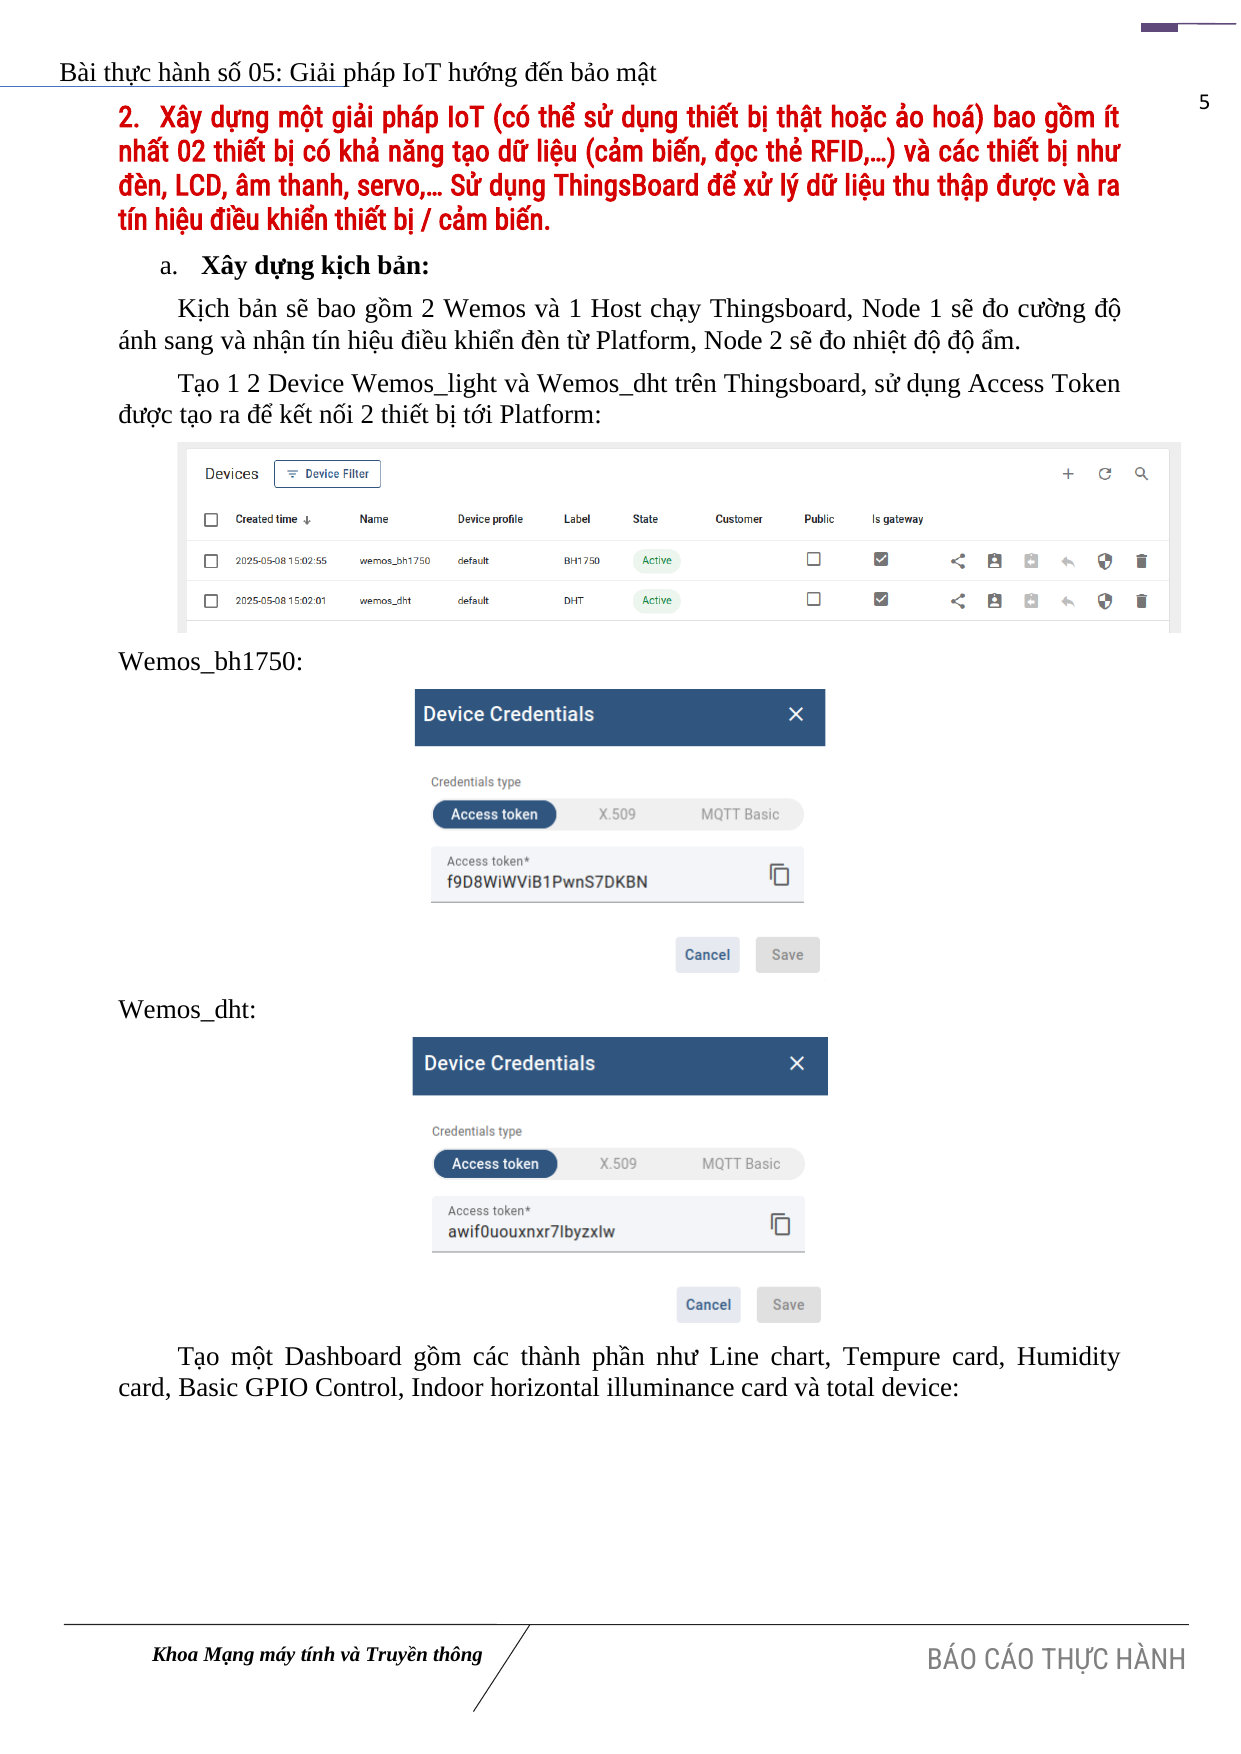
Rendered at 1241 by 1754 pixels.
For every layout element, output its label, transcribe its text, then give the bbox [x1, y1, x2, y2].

text Tạo 1 2 Device Wemos_light và Wemos_dht trên Thingsboard, sử dụng Access Token được tạo ra để kết nối 2 thiết bị tới Platform: [118, 367, 1122, 430]
text Tạo một Dashboard gồm các thành phần như Line chart, Tempure card, Humidity card, Basic GPIO Control, Indoor horizontal illuminance card và total device: [118, 1340, 1122, 1402]
picture [412, 1037, 828, 1328]
text Kịch bản sẽ bao gồm 2 Wemos và 1 Host chạy Thingsboard, Node 1 sẽ đo cường độ ánh sang và nhận tín hiệu điều khiển đèn từ Platform, Node 2 sẽ đo nhiệt độ độ ẩm. [118, 293, 1122, 355]
picture [414, 689, 826, 981]
subtitle Xây dựng kịch bản: [159, 249, 1122, 280]
text Wemos_dht: [118, 993, 1122, 1024]
picture [177, 442, 1182, 633]
text Wemos_bh1750: [118, 645, 1122, 677]
subtitle Xây dựng một giải pháp IoT (có thể sử dụng thiết bị thật hoặc ảo hoá) bao gồm ít nhất 02 thiết bị có khả năng tạo dữ liệu (cảm biến, đọc thẻ RFID,…) và các thiết bị như đèn, LCD, âm thanh, servo,… Sử dụng ThingsBoard để xử lý dữ liệu thu thập được và ra tín hiệu điều khiển thiết bị / cảm biến. [118, 100, 1122, 236]
